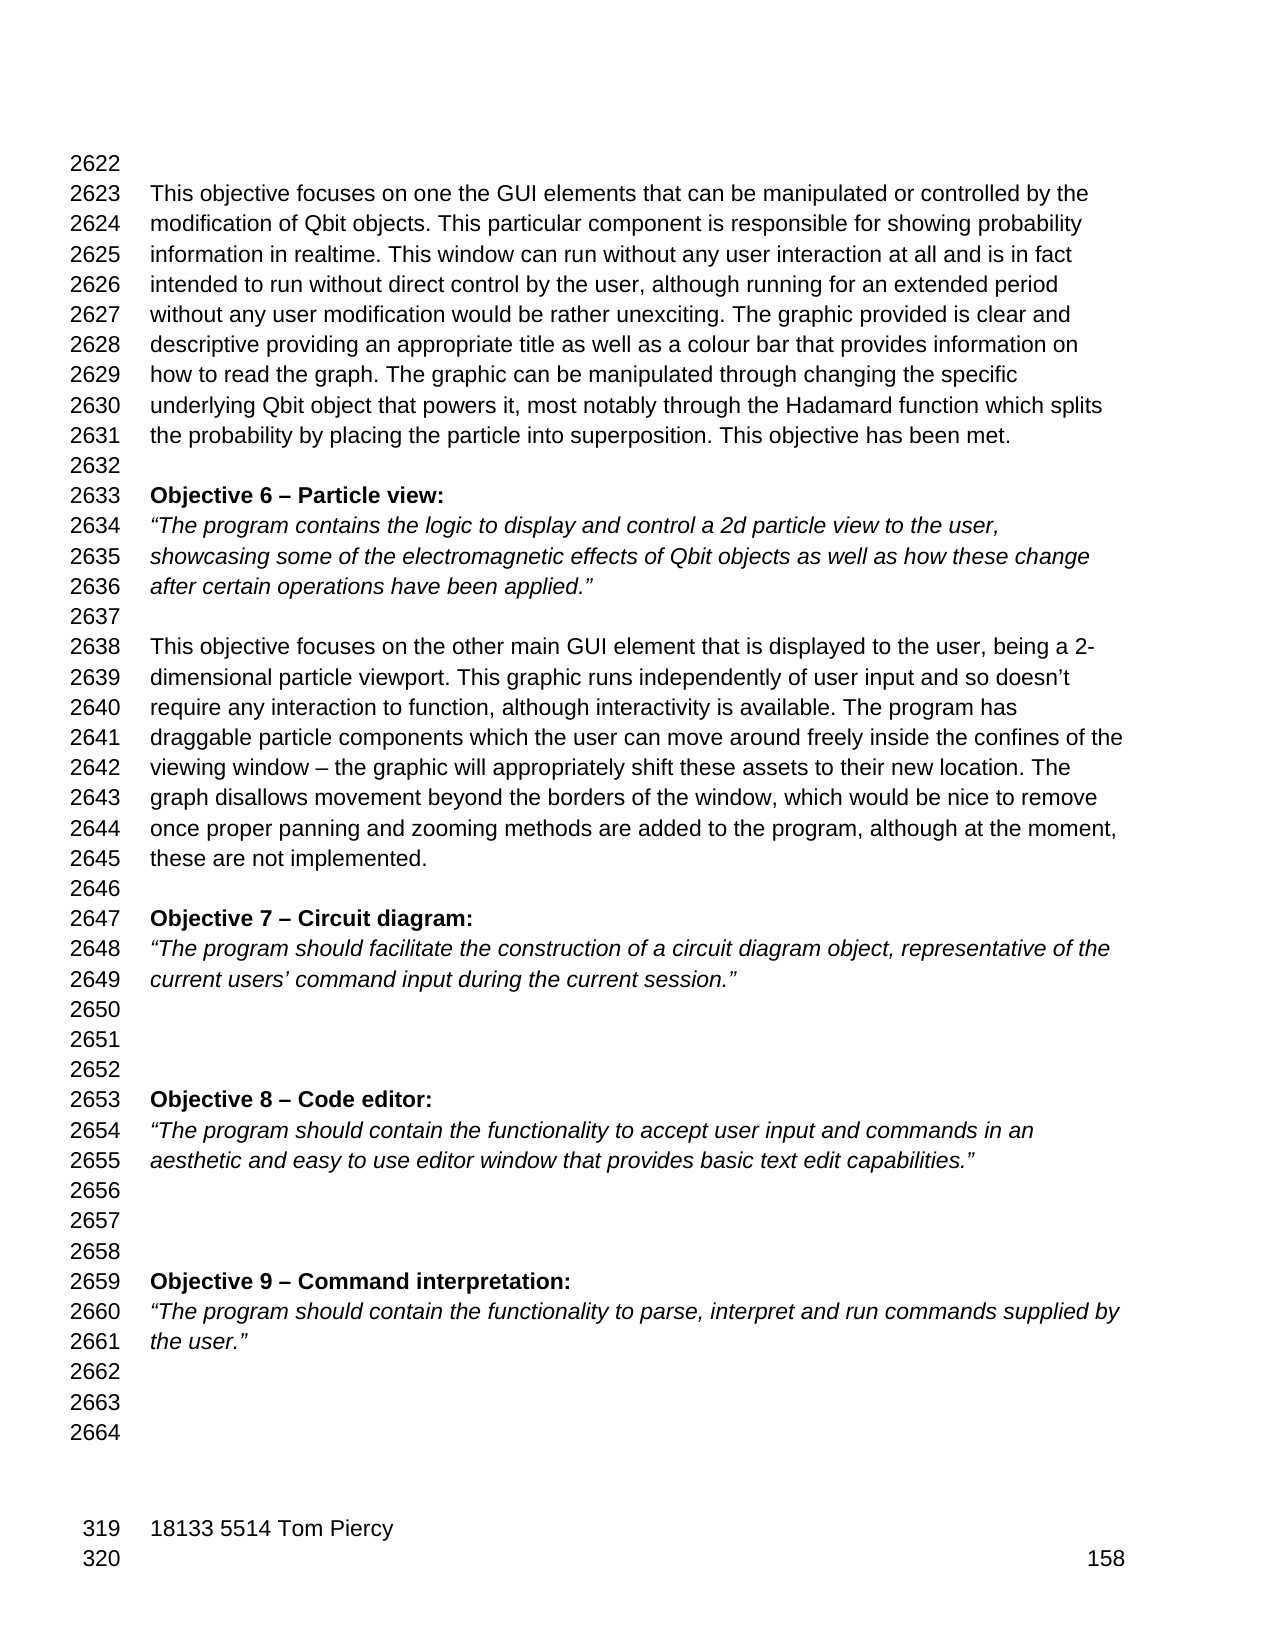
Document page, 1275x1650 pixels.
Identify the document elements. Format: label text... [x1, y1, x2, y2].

text “The program contains the logic to display and control a 2d particle view to the user, showcasing some of the electromagnetic effects of Qbit objects as well as how these change after certain operations have been applied.” [150, 512, 1125, 599]
text Objective 9 – Command interpretation: [150, 1268, 1125, 1294]
text Objective 6 – Particle view: [150, 482, 1125, 509]
text This objective focuses on the other main GUI element that is displayed to the user, being a 2-dimensional particle viewport. This graphic runs independently of user input and so doesn’t require any interaction to function, although interactivity is available. The program has draggable particle components which the user can move around freely inside the confines of the viewing window – the graphic will appropriately shift these assets to their new location. The graph disallows movement beyond the borders of the window, which would be nice to remove once proper panning and zooming methods are added to the program, although at the moment, these are not implemented. [150, 633, 1125, 871]
text Objective 8 – Code editor: [150, 1086, 1125, 1113]
text “The program should contain the functionality to accept user input and commands in an aesthetic and easy to use editor window that provides basic text edit capabilities.” [150, 1117, 1125, 1173]
text Objective 7 – Circuit diagram: [150, 905, 1125, 932]
text This objective focuses on one the GUI elements that can be manipulated or controlled by the modification of Qbit objects. This particular component is responsible for showing probability information in realtime. This window can run without any user interaction at all and is in fact intended to run without direct control by the user, although running for an extended period without any user modification would be rather unexciting. The graphic provided is clear and descriptive providing an appropriate title as well as a colour bar that provides information on how to read the graph. The graphic can be manipulated through changing the specific underlying Qbit object that powers it, most notably through the Hadamard function which splits the probability by placing the particle into superposition. This objective has been met. [150, 180, 1125, 448]
text “The program should contain the functionality to parse, interpret and run commands supplied by the user.” [150, 1298, 1125, 1354]
text “The program should facilitate the construction of a circuit diagram object, representative of the current users’ command input during the current session.” [150, 935, 1125, 992]
